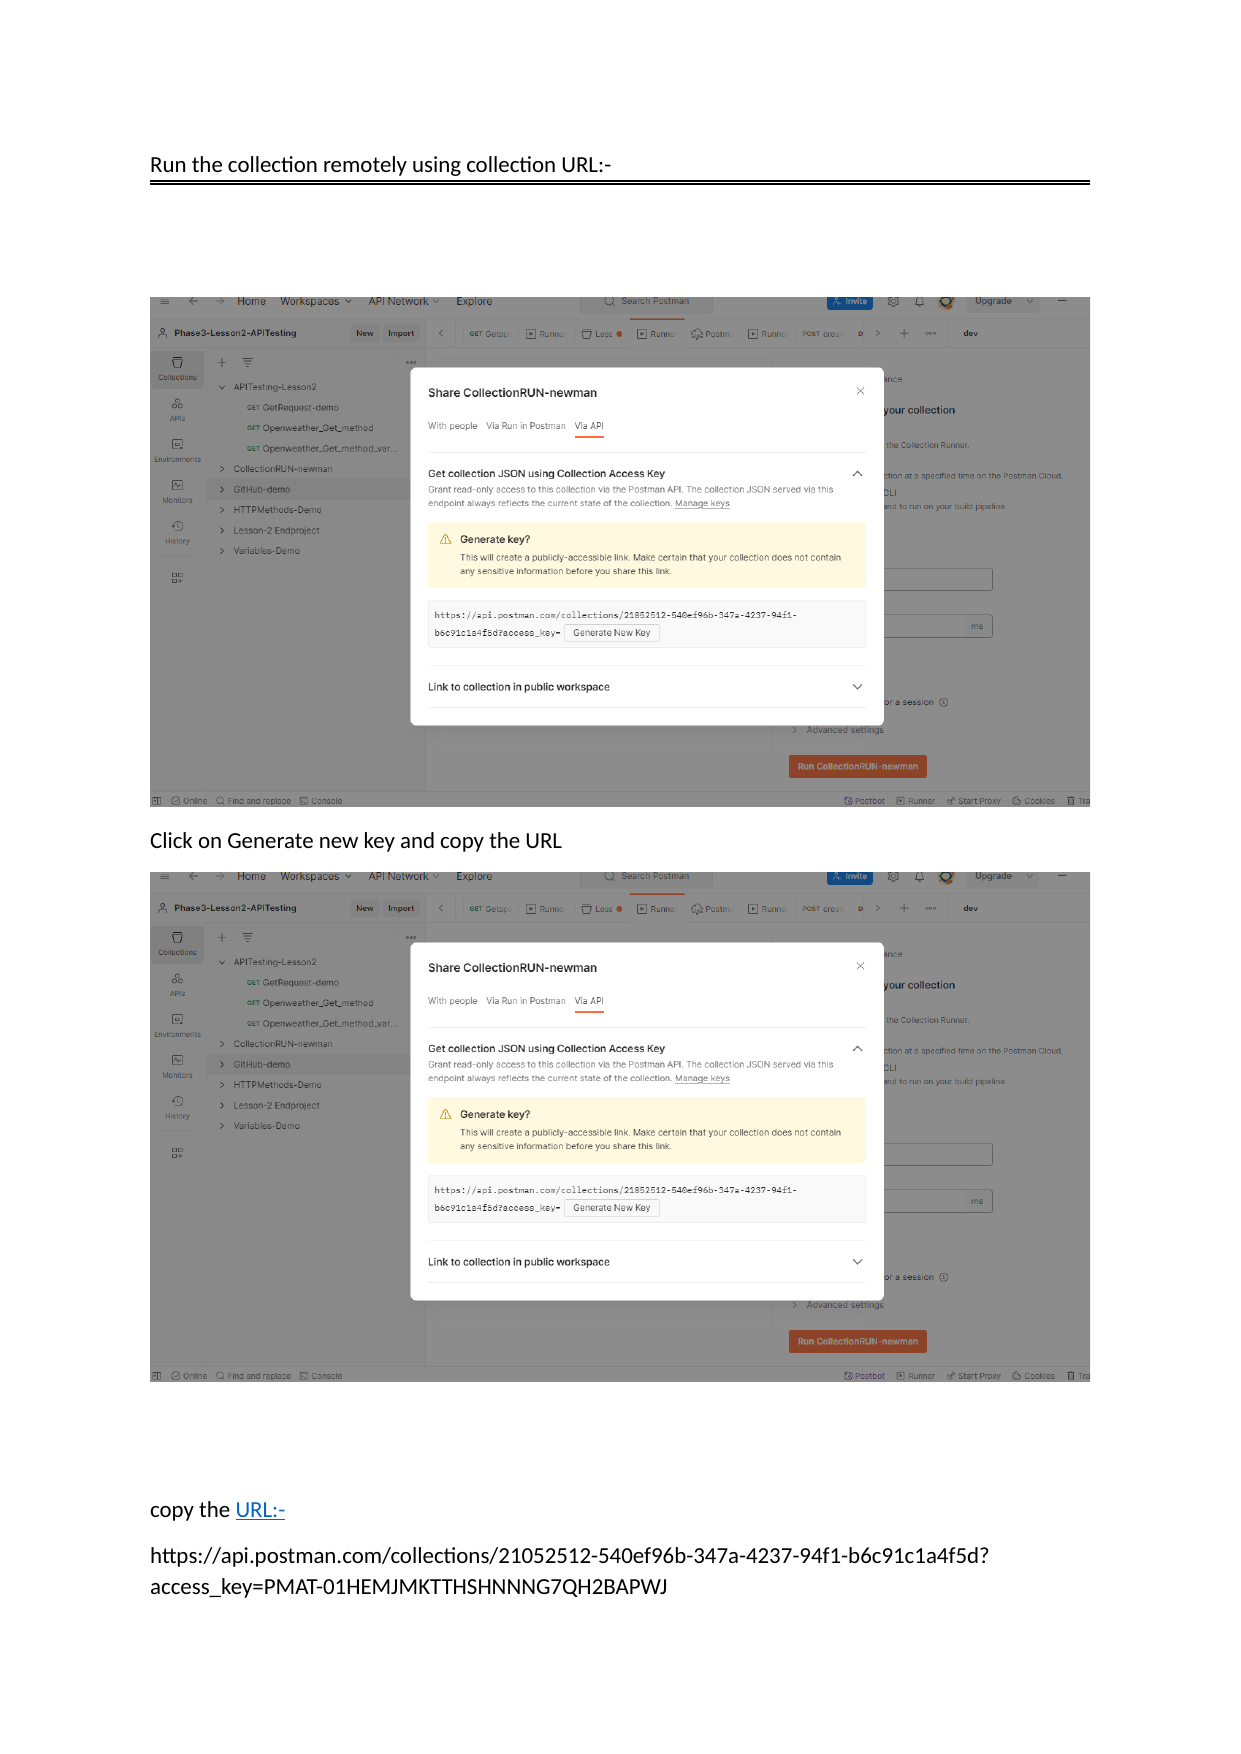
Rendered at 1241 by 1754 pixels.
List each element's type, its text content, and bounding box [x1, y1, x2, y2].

picture [150, 872, 1091, 1382]
picture [150, 297, 1091, 807]
text Click on Generate new key and copy the URL [150, 826, 1090, 854]
text https://api.postman.com/collections/21052512-540ef96b-347a-4237-94f1-b6c91c1a4f5d?access_key=PMAT-01HEMJMKTTHSHNNNG7QH2BAPWJ [150, 1542, 1090, 1600]
text copy the URL:- [150, 1495, 1090, 1523]
text Run the collection remotely using collection URL:- [150, 150, 1090, 180]
